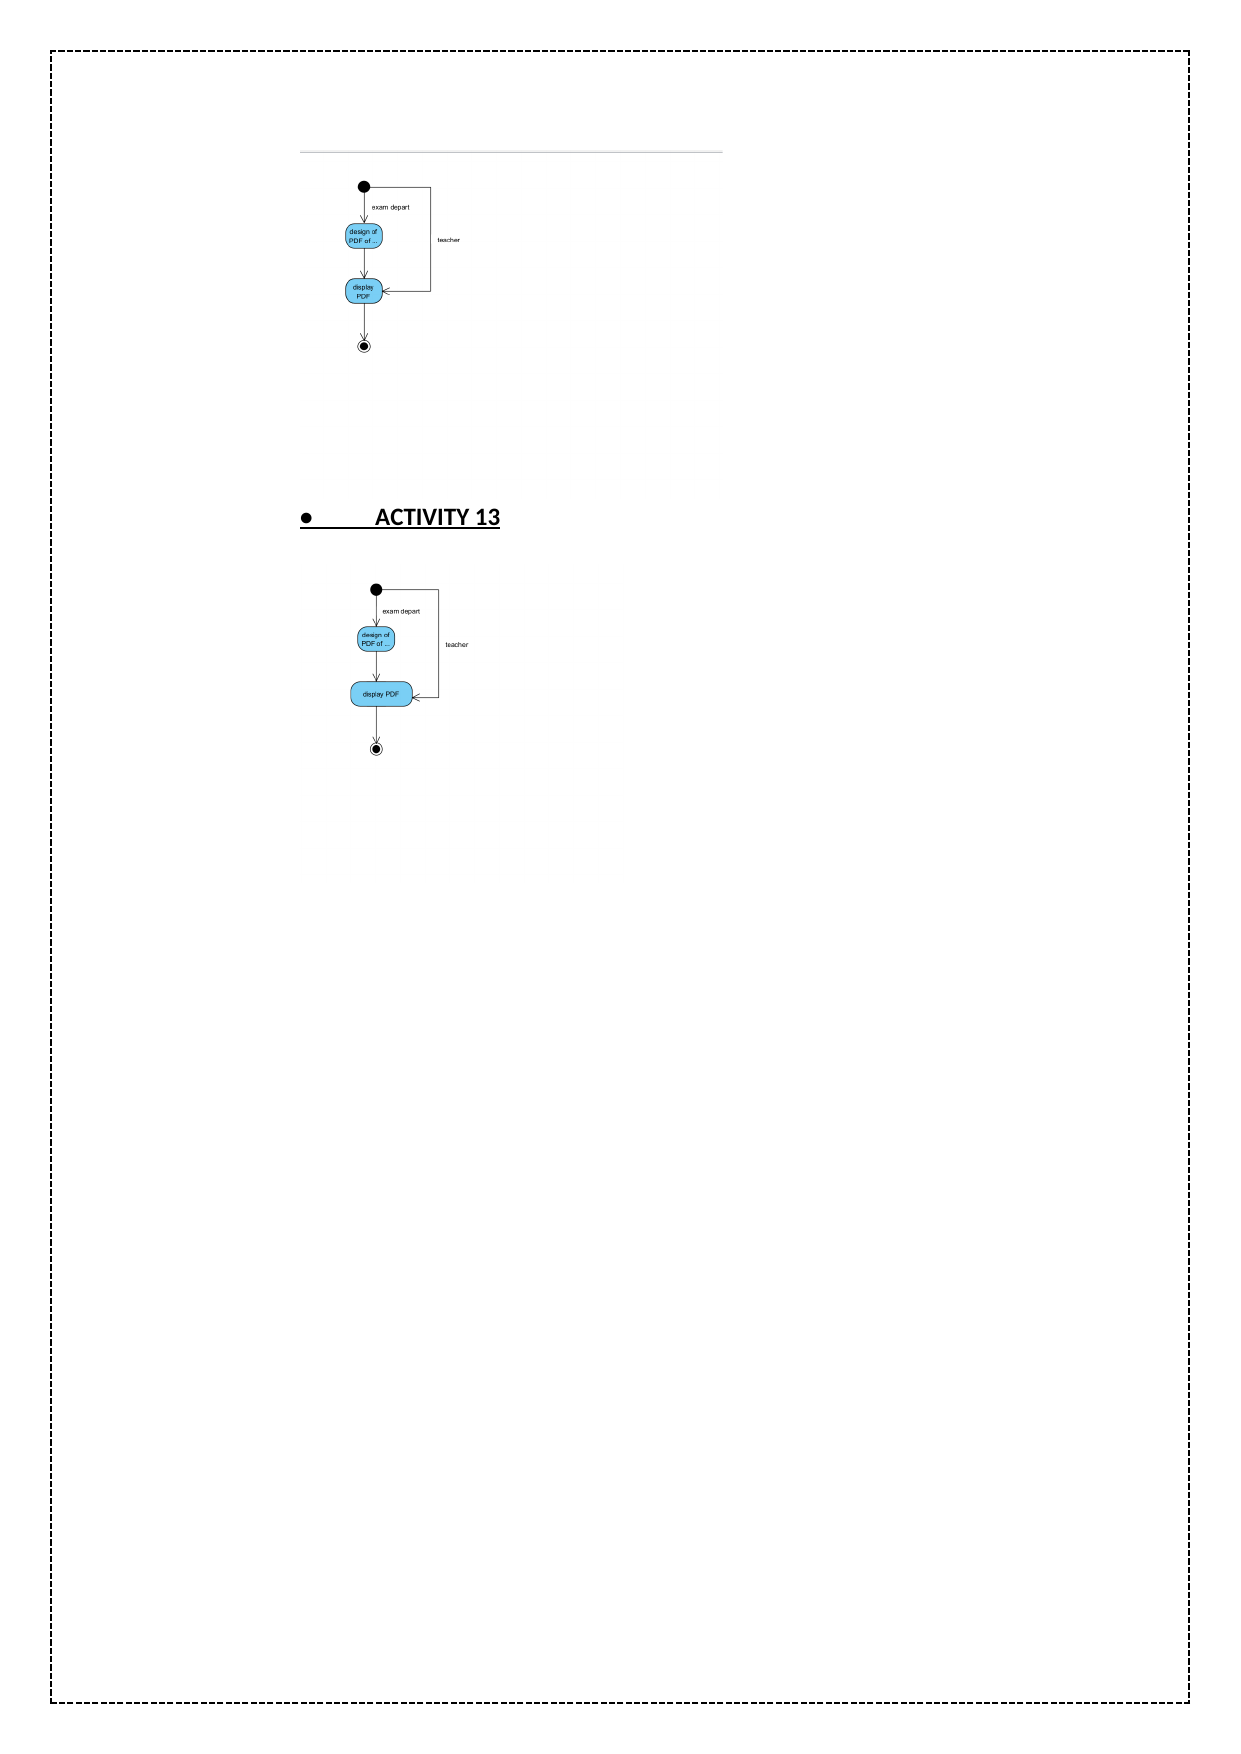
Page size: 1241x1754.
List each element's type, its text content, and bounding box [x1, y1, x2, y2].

picture [300, 564, 624, 883]
list • ACTIVITY 13 [300, 501, 1090, 531]
picture [300, 150, 723, 499]
